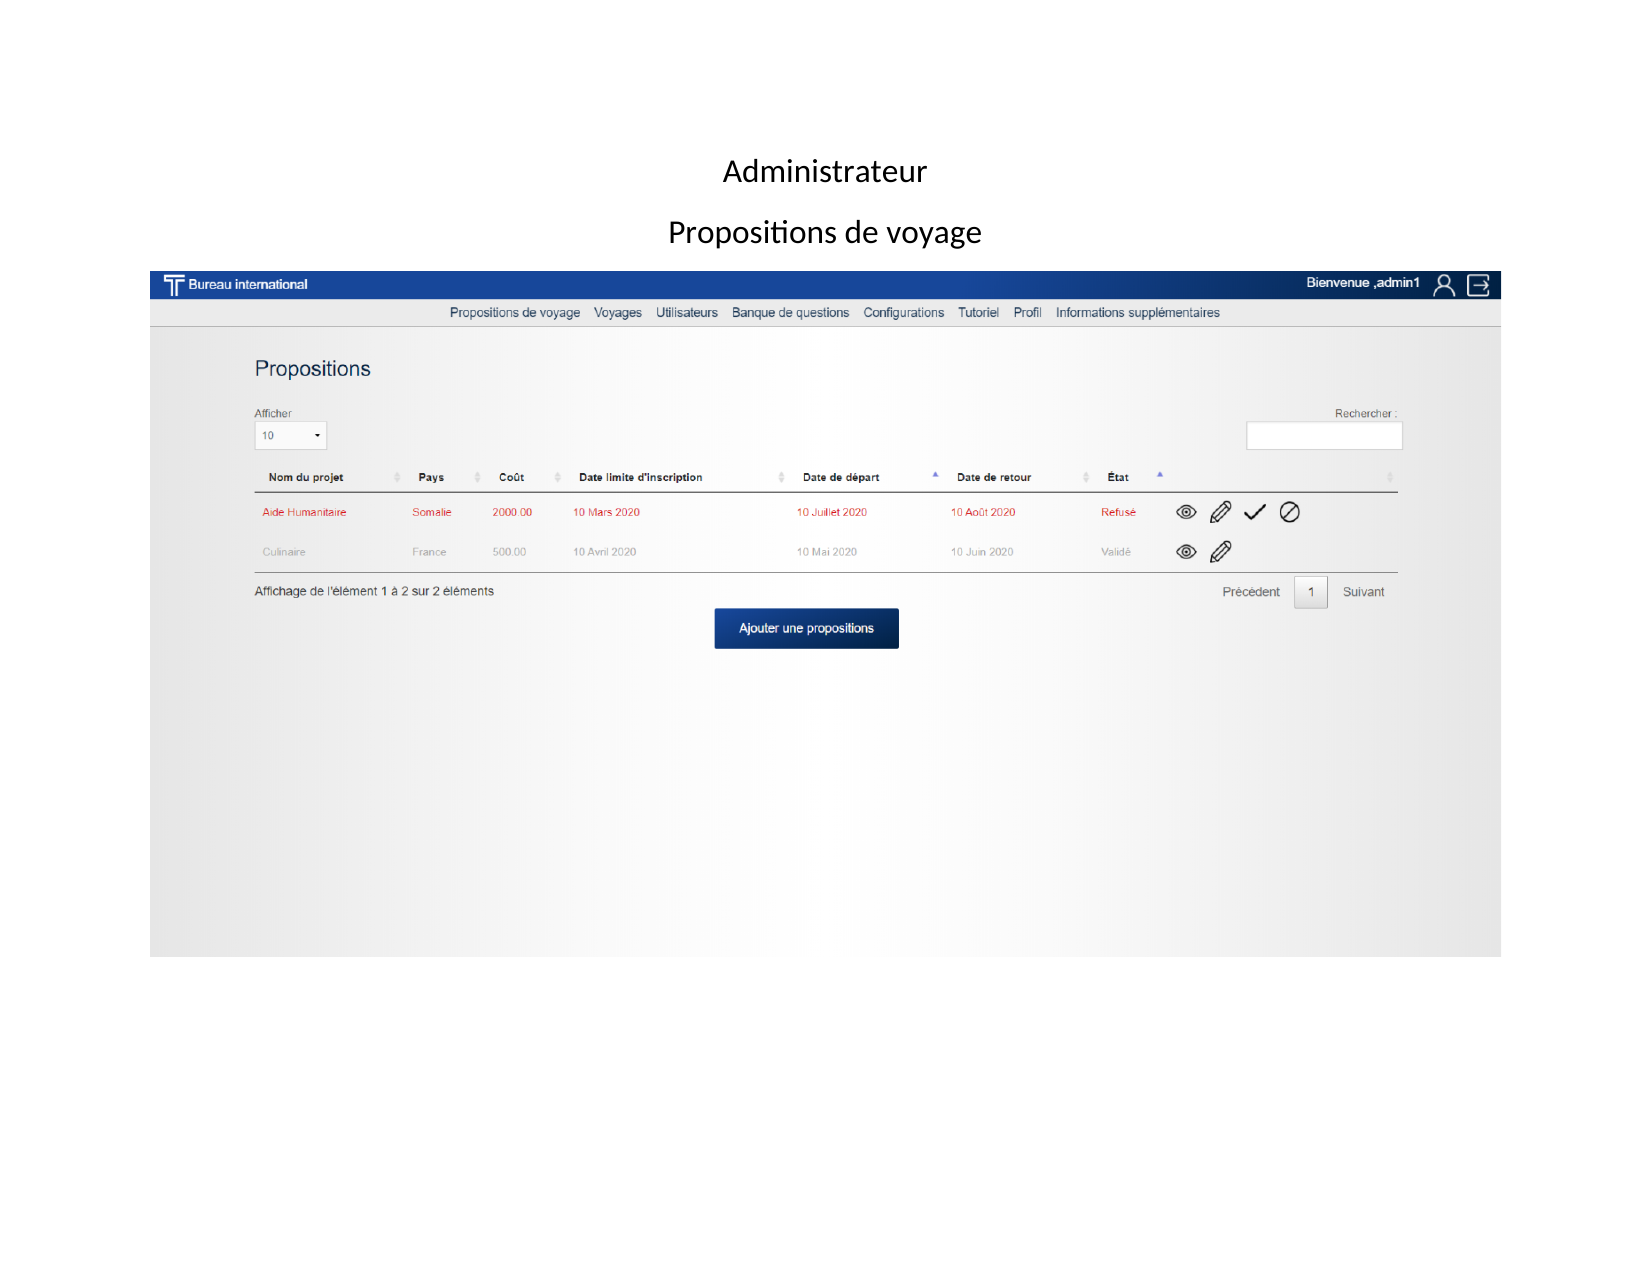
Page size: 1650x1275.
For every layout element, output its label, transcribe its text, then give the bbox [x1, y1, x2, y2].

picture [150, 271, 1502, 957]
text Administrateur [150, 150, 1500, 191]
text Propositions de voyage [150, 211, 1500, 251]
